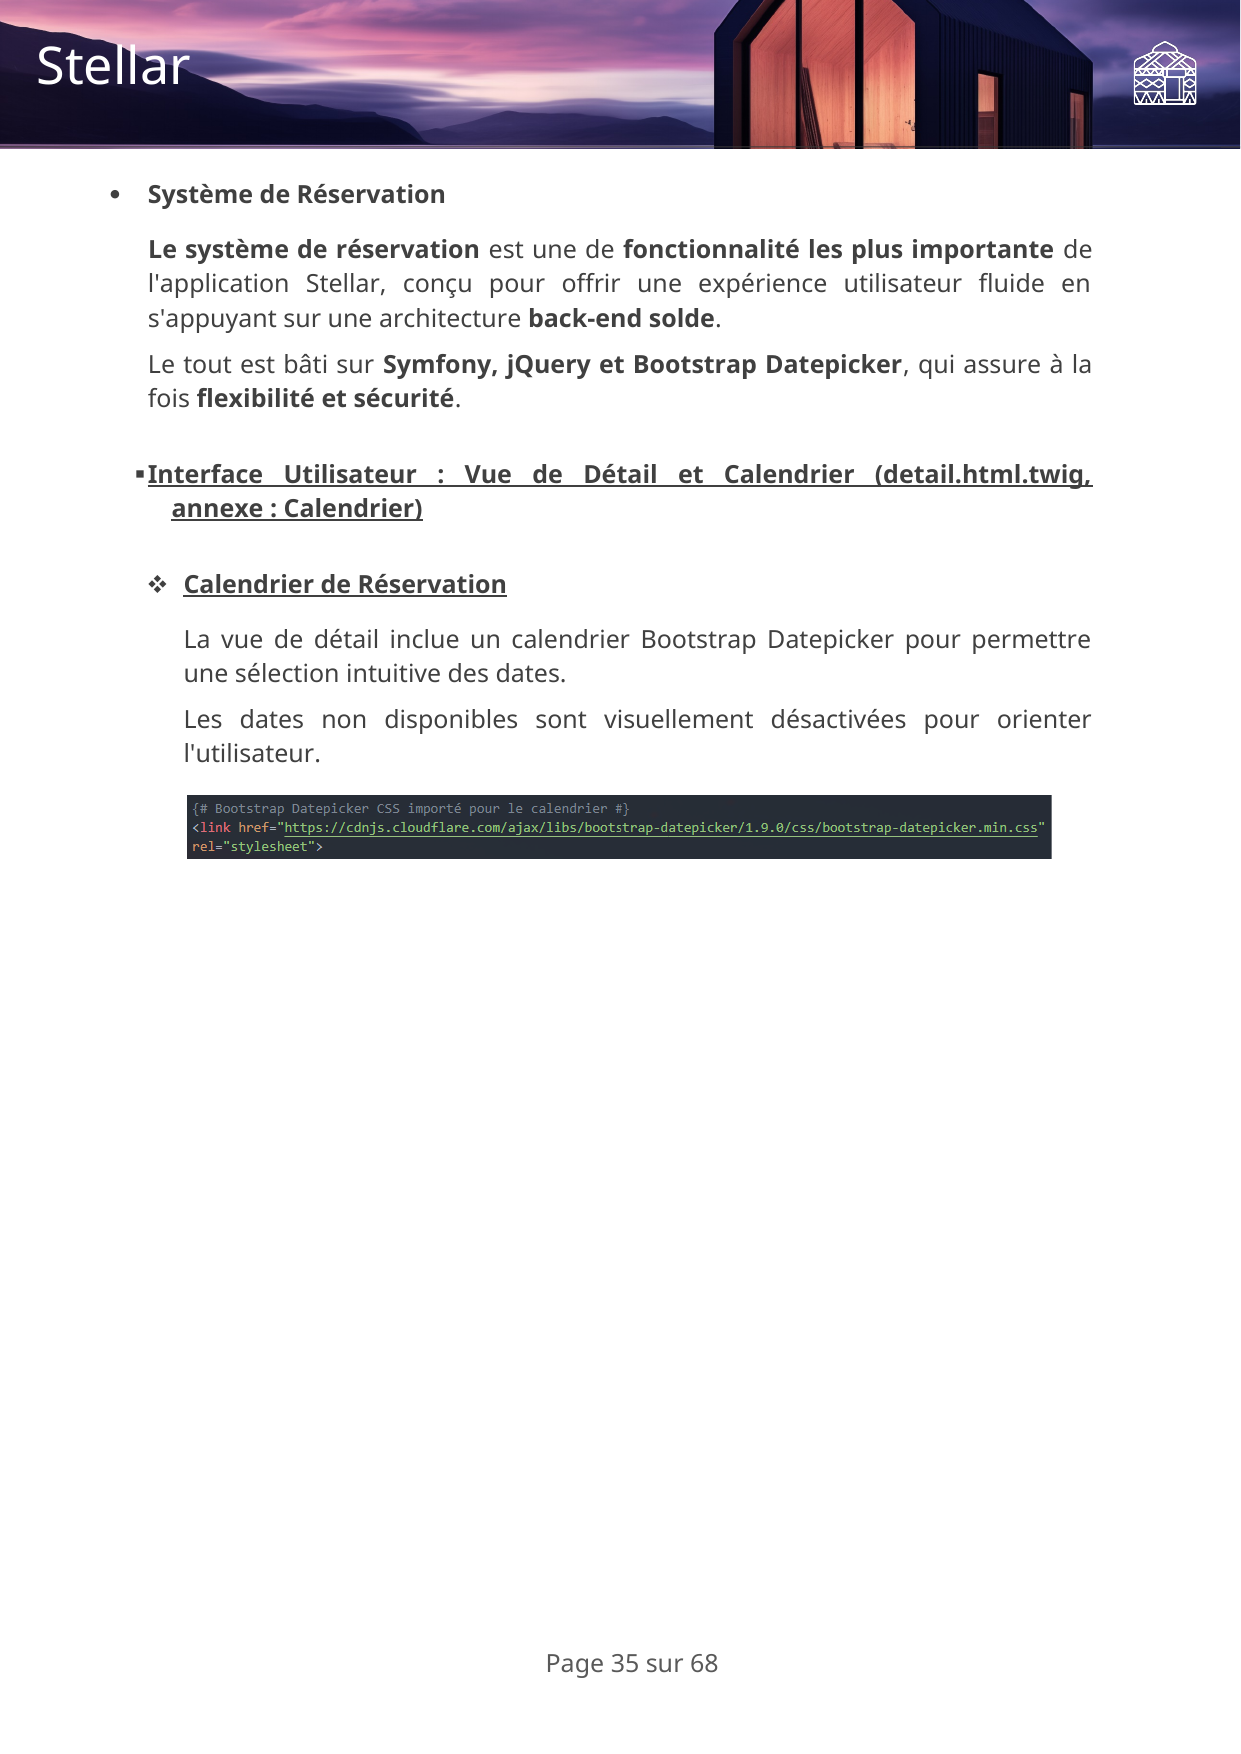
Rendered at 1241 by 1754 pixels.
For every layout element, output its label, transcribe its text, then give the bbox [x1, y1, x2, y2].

text Le tout est bâti sur Symfony, jQuery et Bootstrap Datepicker, qui assure à la fois flexibilité et sécurité. [148, 347, 1092, 415]
text La vue de détail inclue un calendrier Bootstrap Datepicker pour permettre une sélection intuitive des dates. [183, 621, 1092, 689]
picture [186, 795, 1051, 858]
subtitle Interface Utilisateur : Vue de Détail et Calendrier (detail.html.twig, annexe : Calendrier) [134, 457, 1092, 525]
picture [0, 0, 1241, 146]
text Les dates non disponibles sont visuellement désactivées pour orienter l'utilisateur. [183, 702, 1092, 770]
text Le système de réservation est une de fonctionnalité les plus importante de l'application Stellar, conçu pour offrir une expérience utilisateur fluide en s'appuyant sur une architecture back-end solde. [148, 232, 1092, 334]
subtitle Calendrier de Réservation [146, 566, 1092, 600]
subtitle Système de Réservation [111, 177, 1092, 211]
